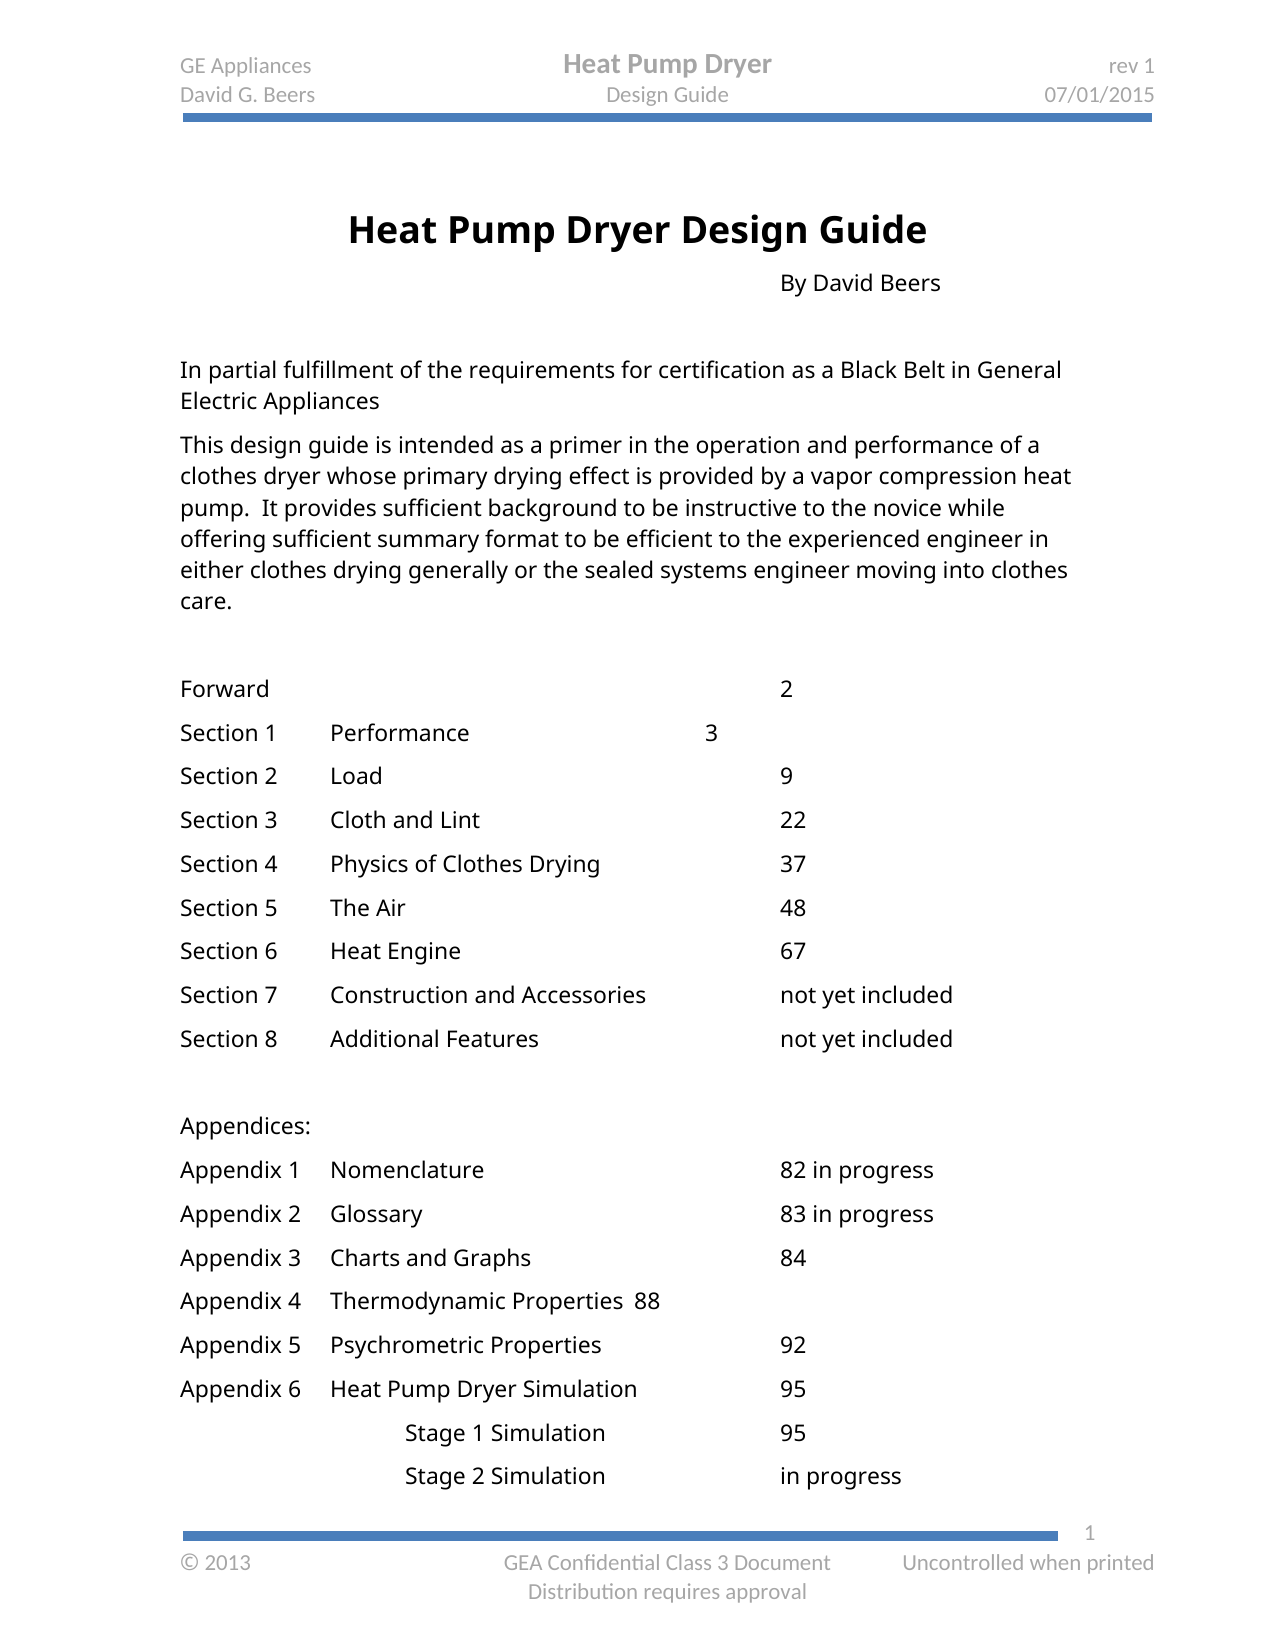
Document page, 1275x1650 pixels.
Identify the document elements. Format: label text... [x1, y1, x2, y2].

text Appendices: [180, 1110, 1095, 1142]
text Stage 1 Simulation 95 [405, 1417, 1095, 1448]
text Section 2 Load 9 [180, 760, 1095, 792]
text Section 1 Performance 3 [180, 717, 1095, 748]
text Section 4 Physics of Clothes Drying 37 [180, 848, 1095, 879]
text Section 3 Cloth and Lint 22 [180, 804, 1095, 835]
text Section 6 Heat Engine 67 [180, 935, 1095, 967]
text By David Beers [705, 267, 1095, 298]
text Section 5 The Air 48 [180, 892, 1095, 923]
text Appendix 2 Glossary 83 in progress [180, 1198, 1095, 1229]
text Appendix 3 Charts and Graphs 84 [180, 1242, 1095, 1273]
text This design guide is intended as a primer in the operation and performance of a clothes dryer whose primary drying effect is provided by a vapor compression heat pump. It provides sufficient background to be instructive to the novice while offering sufficient summary format to be efficient to the experienced engineer in either clothes drying generally or the sealed systems engineer moving into clothes care. [180, 429, 1095, 617]
text Stage 2 Simulation in progress [405, 1460, 1095, 1492]
text Section 8 Additional Features not yet included [180, 1023, 1095, 1054]
text Appendix 4 Thermodynamic Properties 88 [180, 1285, 1095, 1317]
text Section 7 Construction and Accessories not yet included [180, 979, 1095, 1010]
text In partial fulfillment of the requirements for certification as a Black Belt in General Electric Appliances [180, 354, 1095, 417]
text Heat Pump Dryer Design Guide [180, 203, 1095, 254]
text Forward 2 [180, 673, 1095, 704]
text Appendix 6 Heat Pump Dryer Simulation 95 [180, 1373, 1095, 1404]
text Appendix 5 Psychrometric Properties 92 [180, 1329, 1095, 1360]
text Appendix 1 Nomenclature 82 in progress [180, 1154, 1095, 1185]
